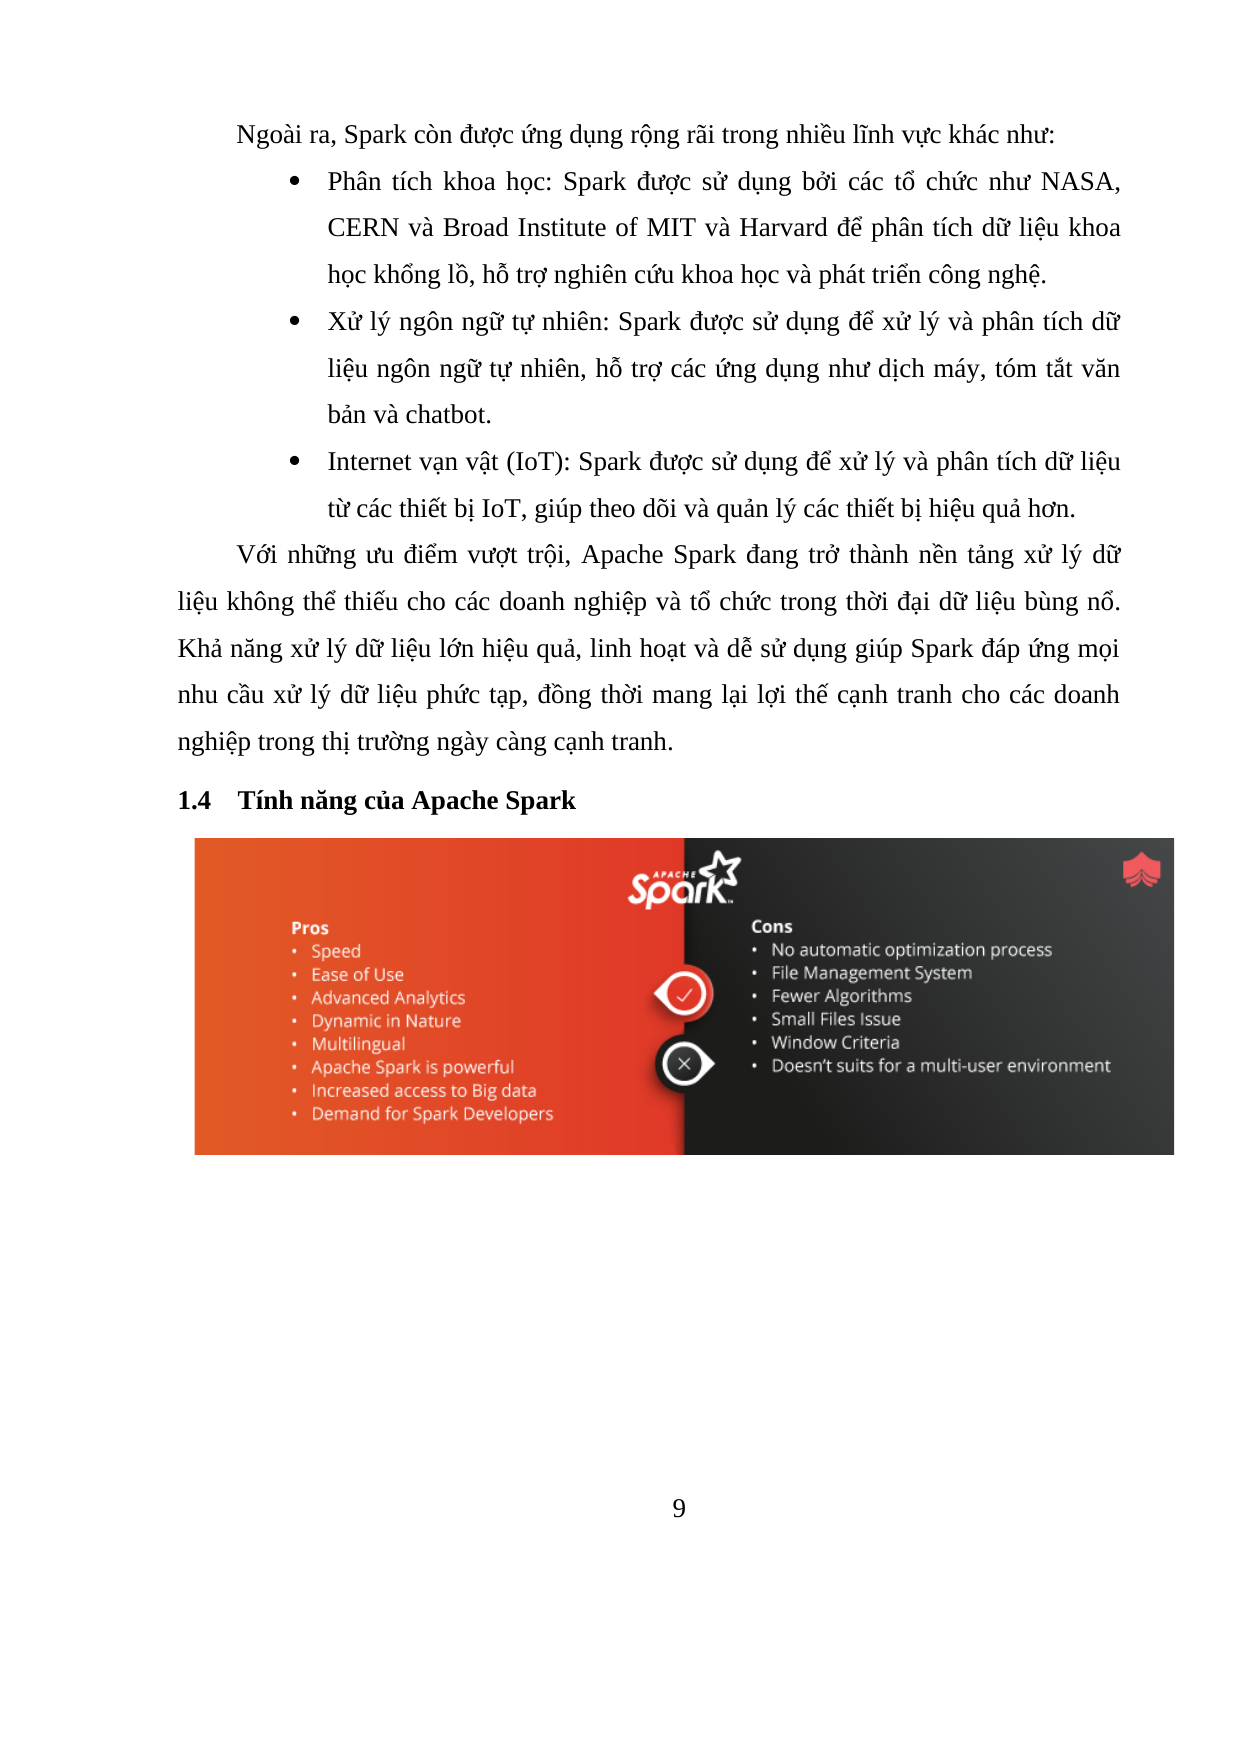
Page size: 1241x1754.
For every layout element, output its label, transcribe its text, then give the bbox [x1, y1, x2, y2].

text Ngoài ra, Spark còn được ứng dụng rộng rãi trong nhiều lĩnh vực khác như: [177, 118, 1122, 149]
list Phân tích khoa học: Spark được sử dụng bởi các tổ chức như NASA, CERN và Broad Institute of MIT và Harvard để phân tích dữ liệu khoa học khổng lồ, hỗ trợ nghiên cứu khoa học và phát triển công nghệ. [290, 165, 1122, 289]
list Xử lý ngôn ngữ tự nhiên: Spark được sử dụng để xử lý và phân tích dữ liệu ngôn ngữ tự nhiên, hỗ trợ các ứng dụng như dịch máy, tóm tắt văn bản và chatbot. [290, 305, 1122, 429]
subtitle Tính năng của Apache Spark [177, 784, 1122, 815]
picture [194, 838, 1175, 1155]
list Internet vạn vật (IoT): Spark được sử dụng để xử lý và phân tích dữ liệu từ các thiết bị IoT, giúp theo dõi và quản lý các thiết bị hiệu quả hơn. [290, 445, 1122, 523]
text Với những ưu điểm vượt trội, Apache Spark đang trở thành nền tảng xử lý dữ liệu không thể thiếu cho các doanh nghiệp và tổ chức trong thời đại dữ liệu bùng nổ. Khả năng xử lý dữ liệu lớn hiệu quả, linh hoạt và dễ sử dụng giúp Spark đáp ứng mọi nhu cầu xử lý dữ liệu phức tạp, đồng thời mang lại lợi thế cạnh tranh cho các doanh nghiệp trong thị trường ngày càng cạnh tranh. [177, 538, 1122, 756]
